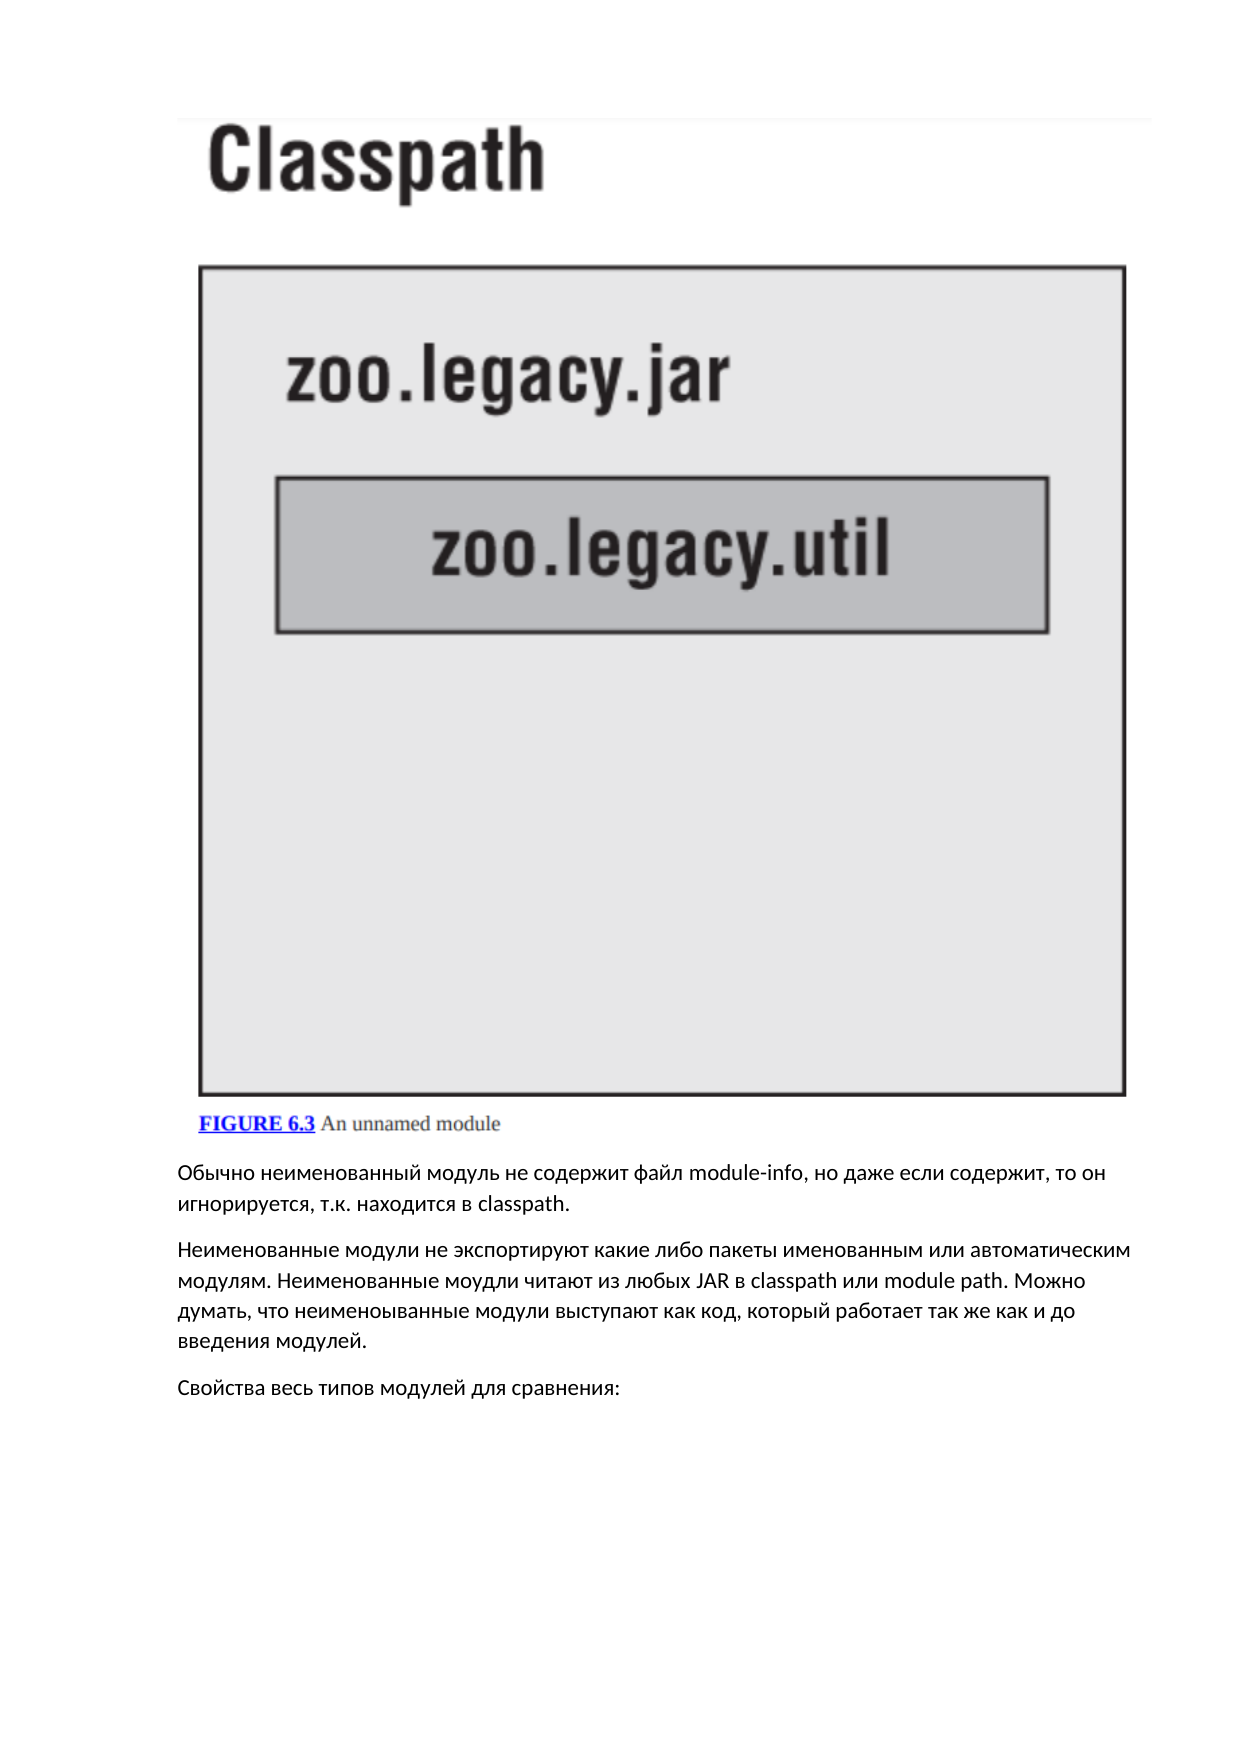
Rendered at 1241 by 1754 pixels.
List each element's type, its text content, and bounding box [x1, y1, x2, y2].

text Неименованные модули не экспортируют какие либо пакеты именованным или автоматическим модулям. Неименованные моудли читают из любых JAR в classpath или module path. Можно думать, что неименоыванные модули выступают как код, который работает так же как и до введения модулей. [177, 1236, 1152, 1354]
text Свойства весь типов модулей для сравнения: [177, 1373, 1152, 1401]
picture [177, 118, 1152, 1140]
text Обычно неименованный модуль не содержит файл module-info, но даже если содержит, то он игнорируется, т.к. находится в classpath. [177, 1158, 1152, 1217]
